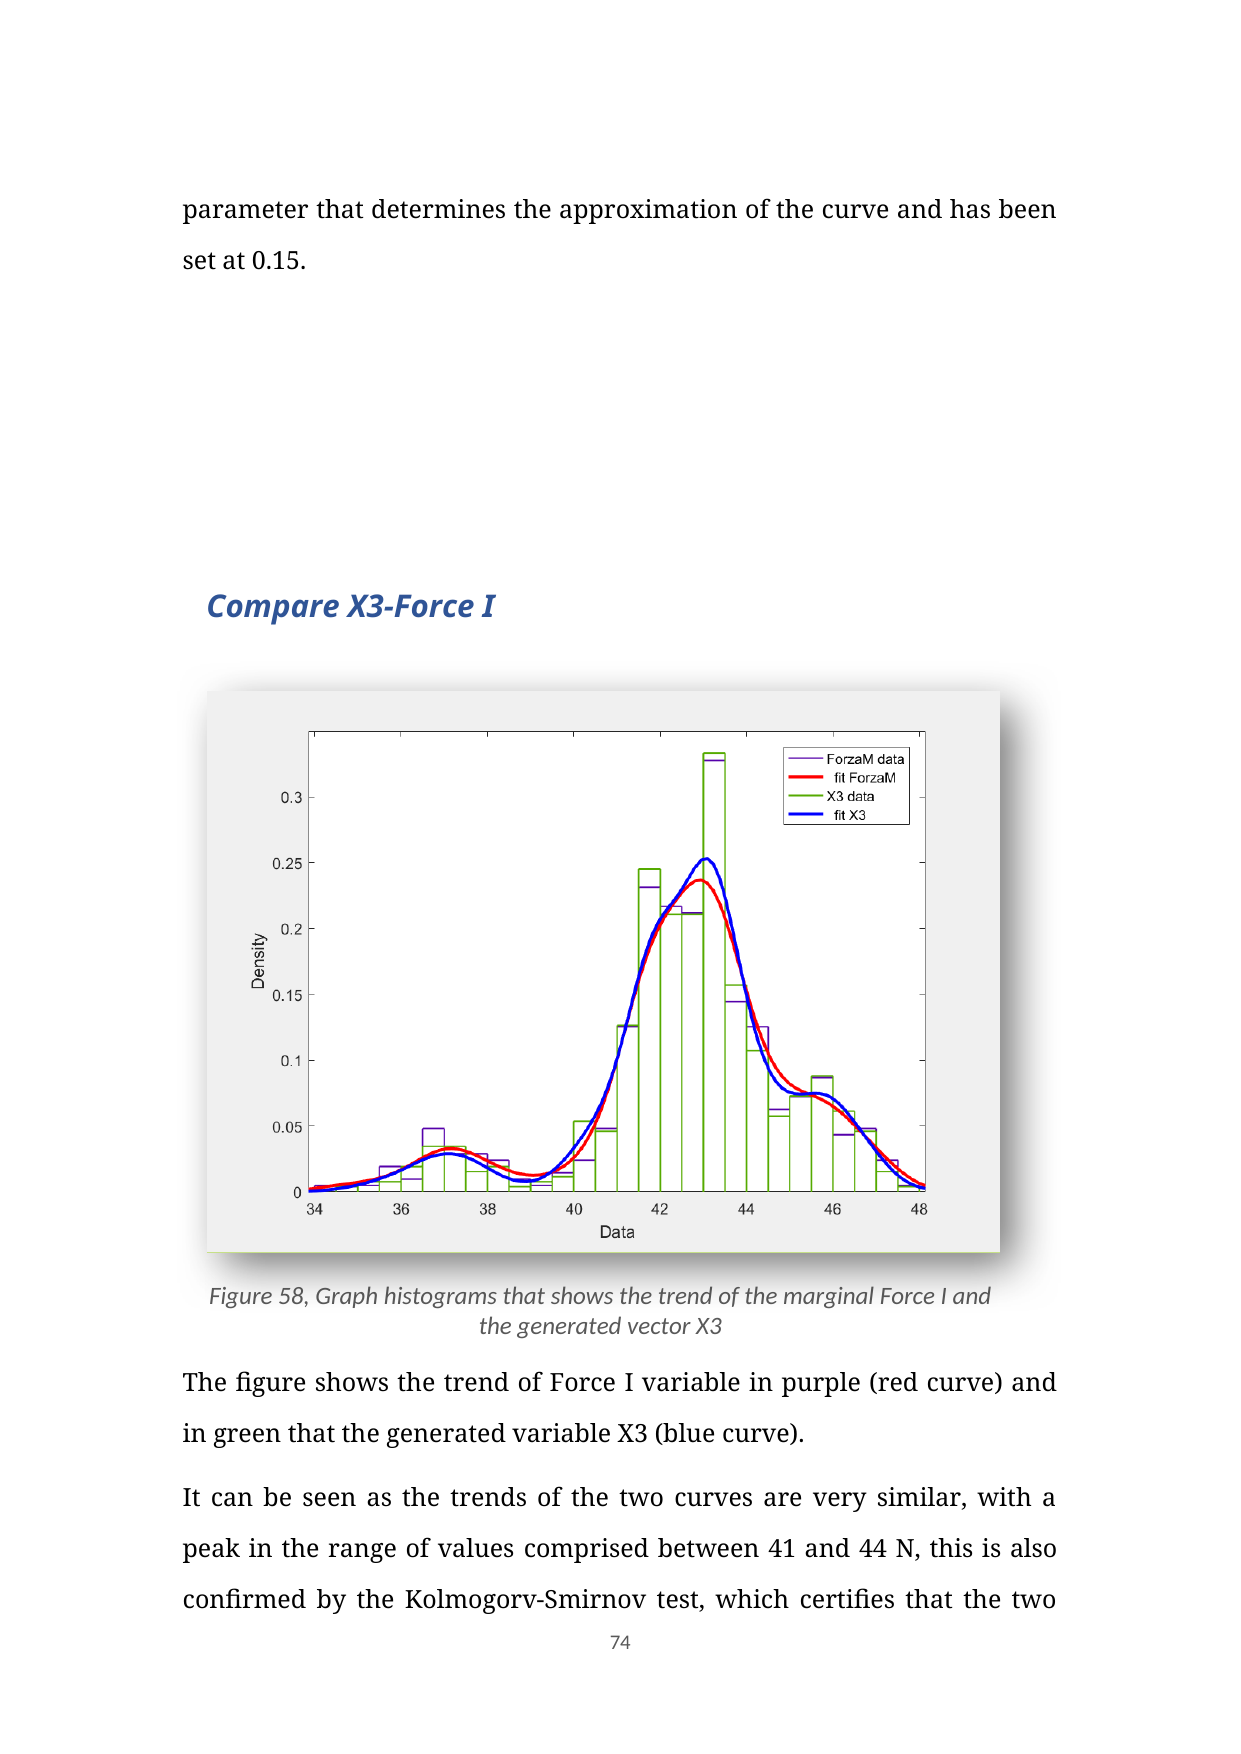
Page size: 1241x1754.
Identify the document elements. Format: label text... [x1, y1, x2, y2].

text The figure shows the trend of Force I variable in purple (red curve) and in green that the generated variable X3 (blue curve). [182, 1365, 1058, 1450]
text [182, 191, 1058, 276]
subtitle Compare X3-Force I [206, 584, 1058, 627]
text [182, 1479, 1058, 1616]
picture [207, 691, 1000, 1253]
